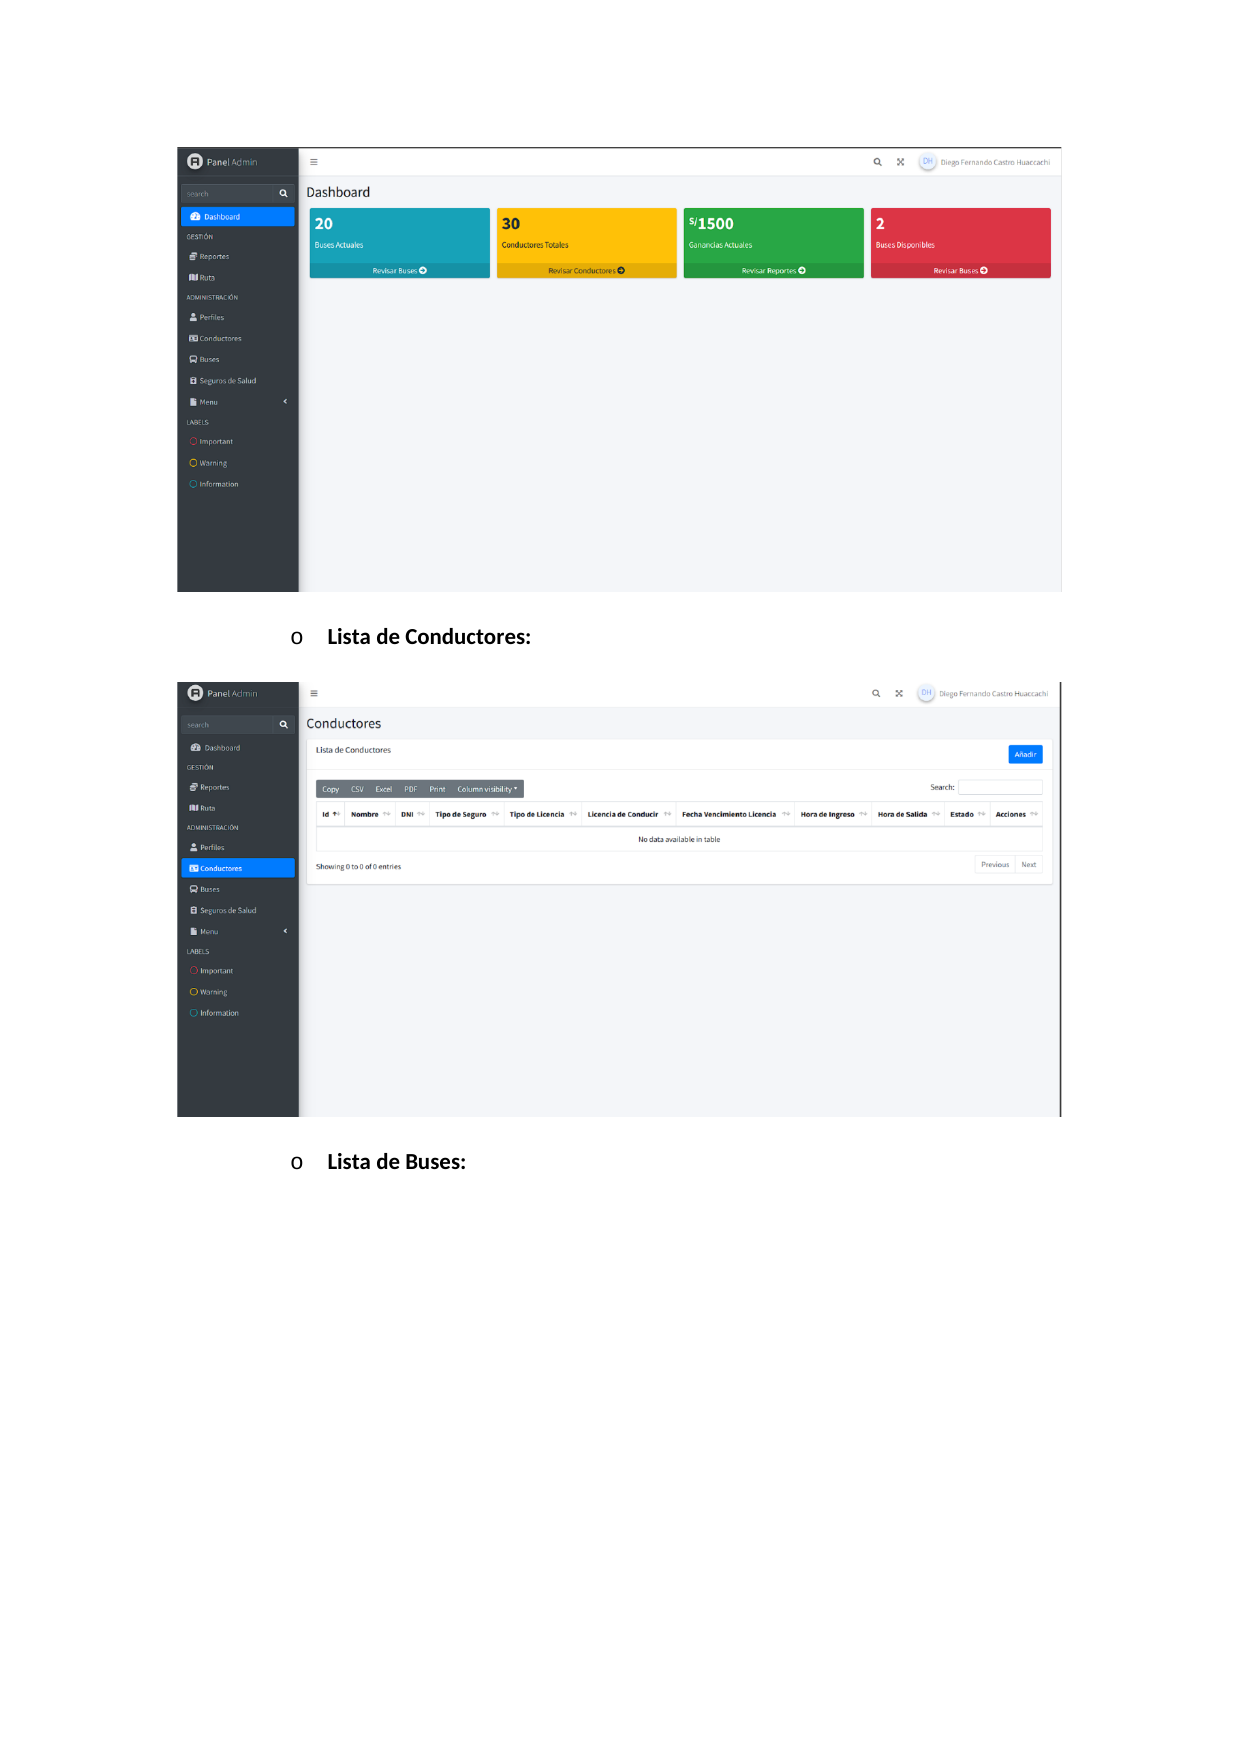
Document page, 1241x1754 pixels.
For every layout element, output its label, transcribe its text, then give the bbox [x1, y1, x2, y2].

list Lista de Conductores: [290, 622, 1063, 651]
picture [177, 682, 1062, 1117]
picture [177, 147, 1062, 592]
list Lista de Buses: [290, 1147, 1063, 1177]
